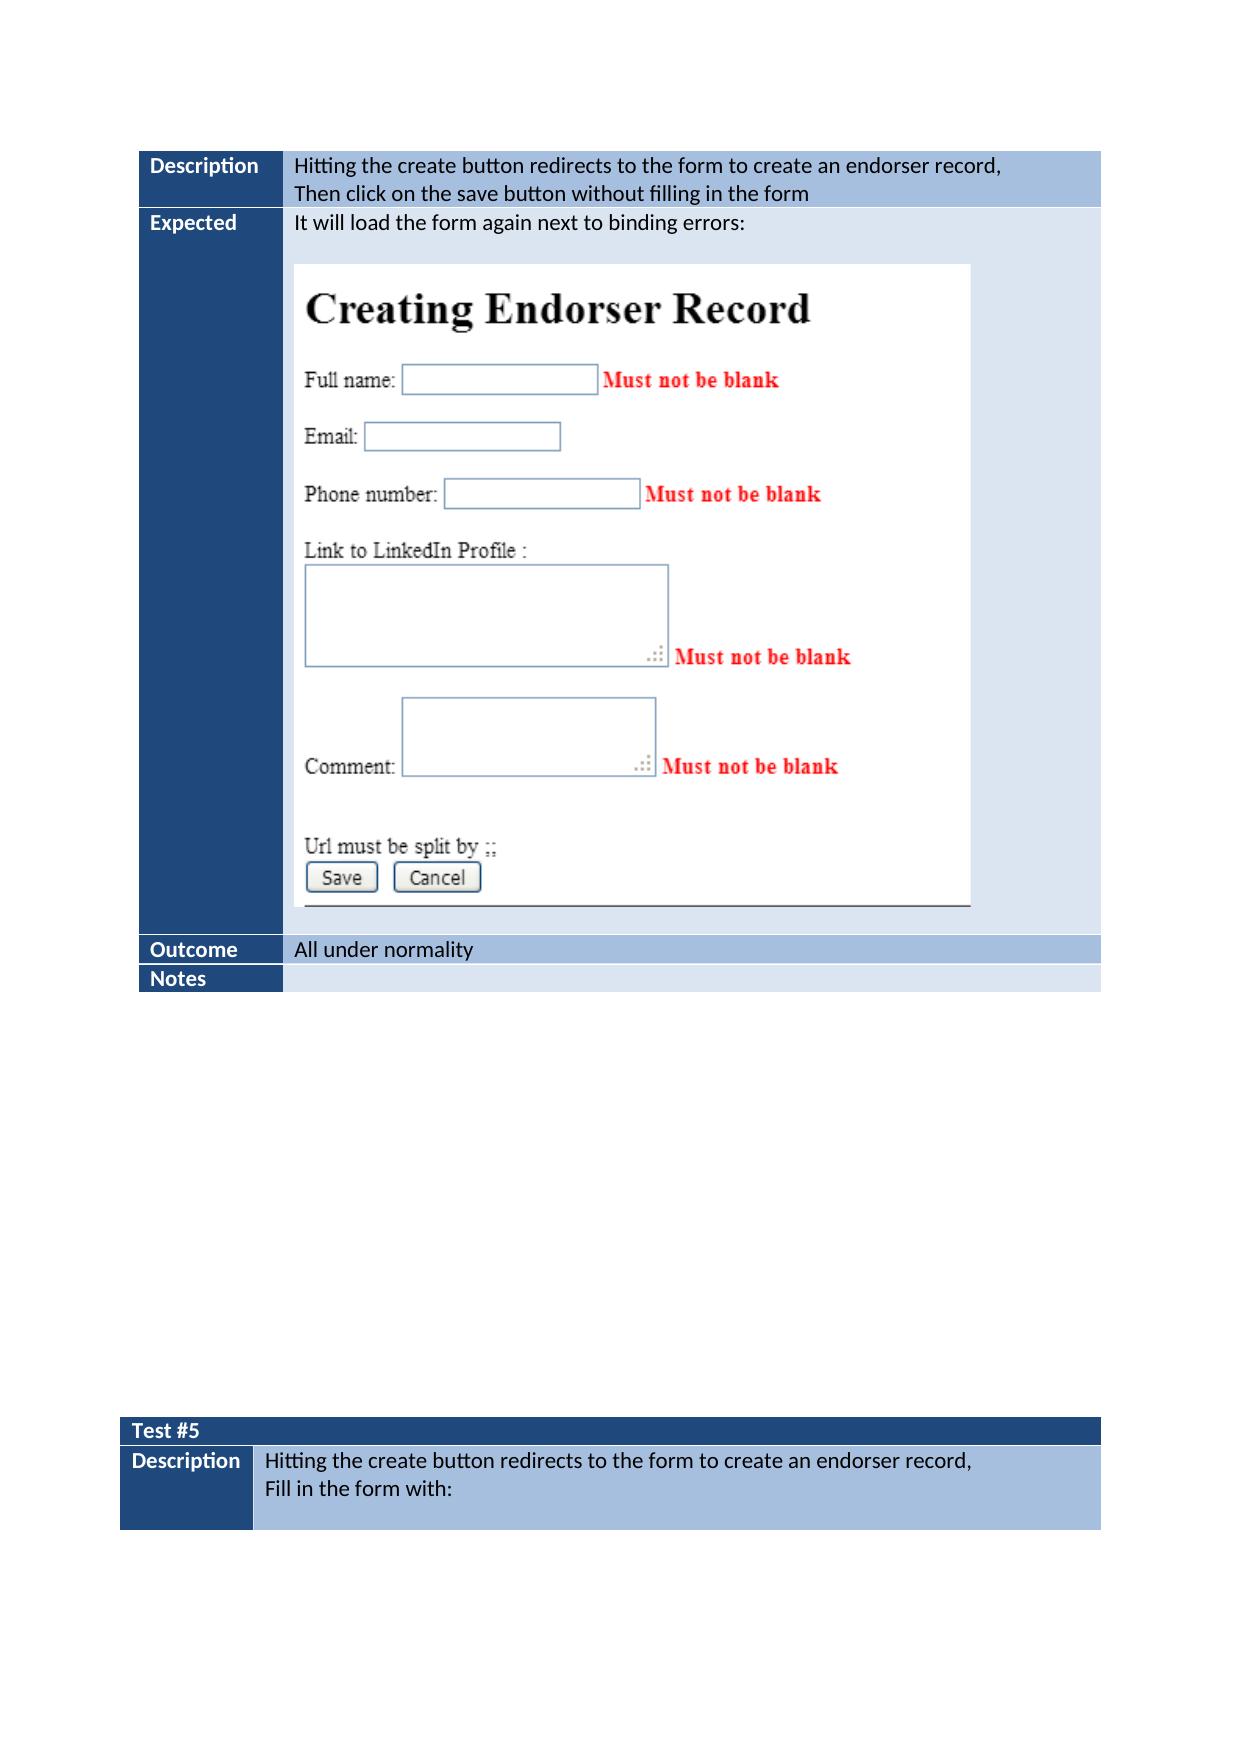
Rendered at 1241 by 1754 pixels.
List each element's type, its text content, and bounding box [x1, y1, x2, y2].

table_cell Notes [139, 965, 283, 992]
table_header Test #5 [120, 1417, 1101, 1445]
picture [294, 264, 971, 907]
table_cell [254, 1446, 1101, 1530]
table_cell [283, 965, 1101, 992]
table_cell It will load the form again next to binding errors: [283, 208, 1101, 934]
table_cell Description [120, 1446, 253, 1530]
table_cell Description [139, 151, 283, 207]
table_cell Expected [139, 208, 283, 934]
table_cell All under normality [283, 935, 1101, 963]
table_cell Hitting the create button redirects to the form to create an endorser record, Then click on the save button without filling in the form [283, 151, 1101, 207]
table_cell Outcome [139, 935, 283, 963]
